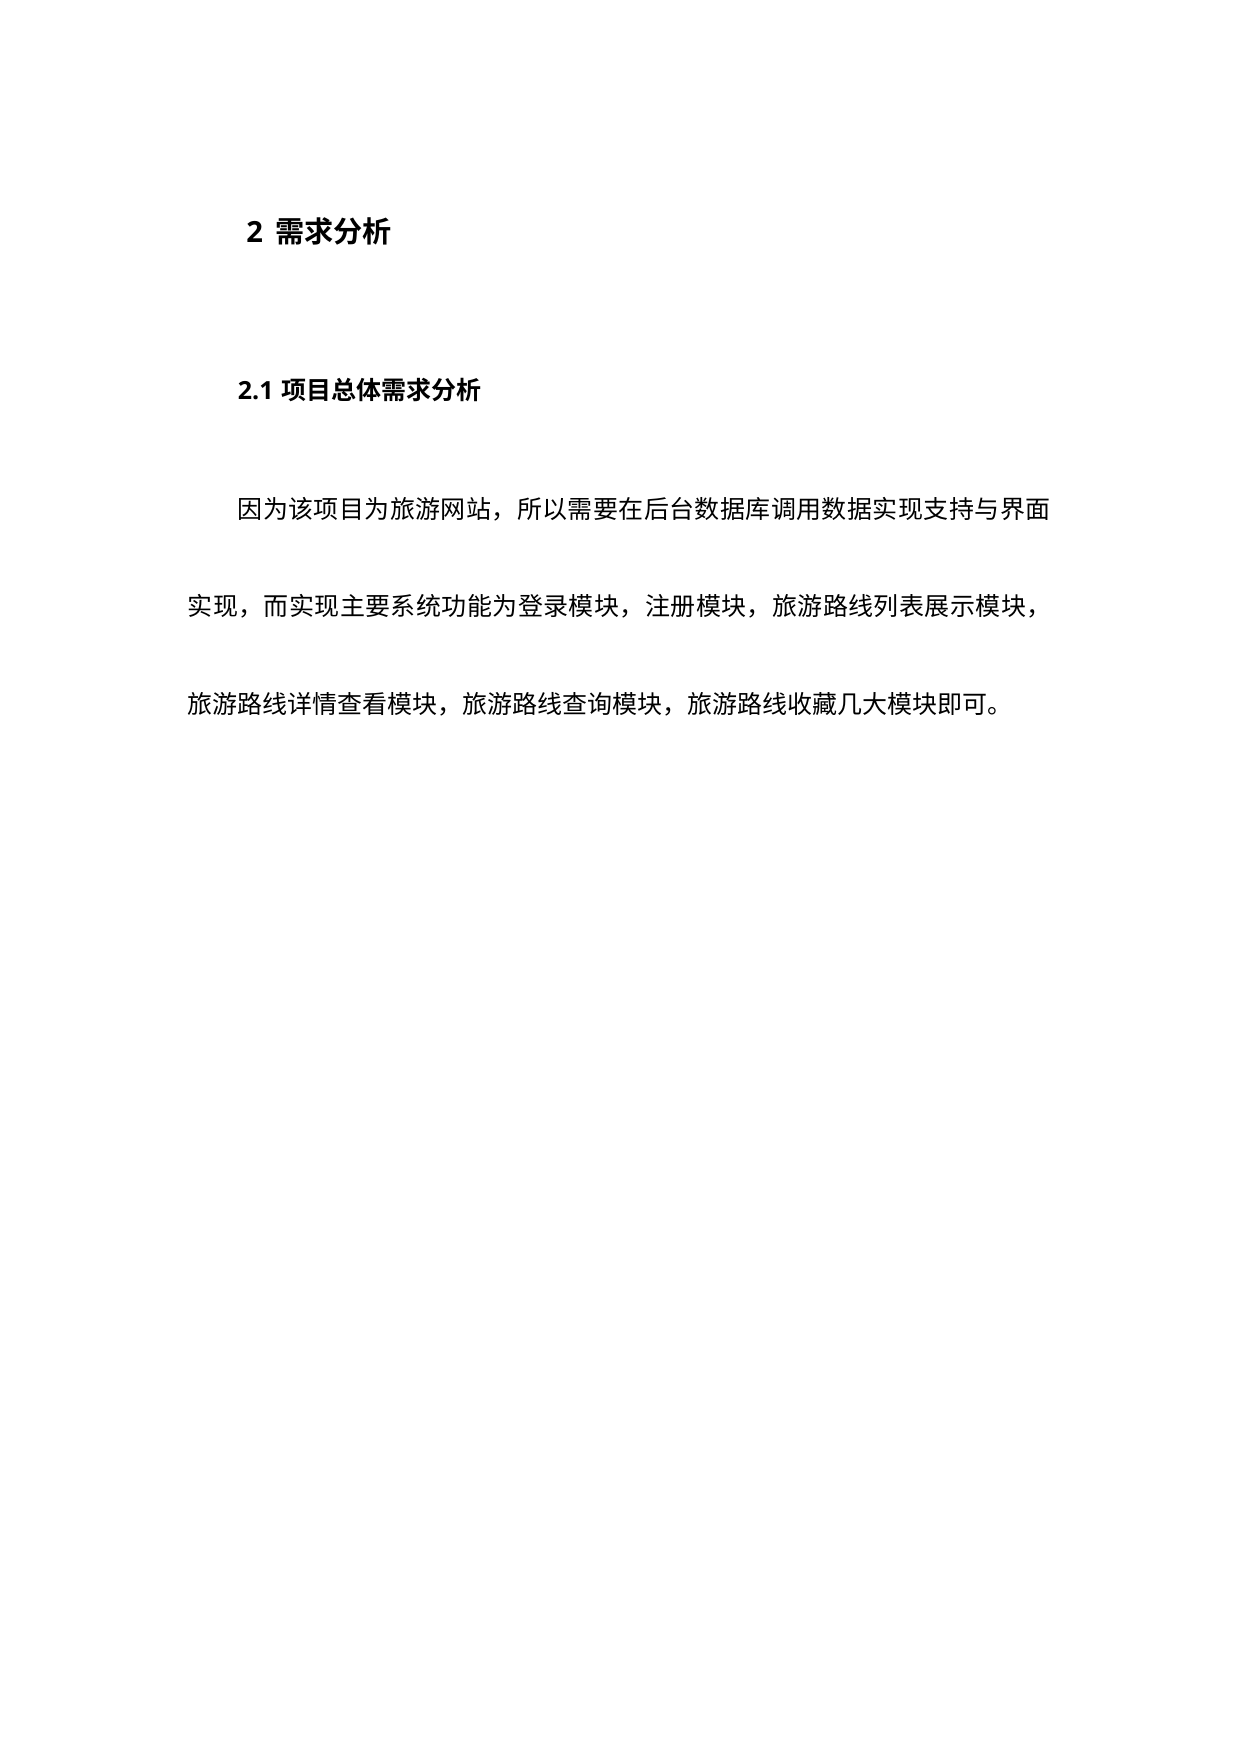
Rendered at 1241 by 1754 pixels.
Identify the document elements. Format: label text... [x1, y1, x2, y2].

subtitle 项目总体需求分析 [187, 356, 1053, 421]
text 因为该项目为旅游网站，所以需要在后台数据库调用数据实现支持与界面实现，而实现主要系统功能为登录模块，注册模块，旅游路线列表展示模块，旅游路线详情查看模块，旅游路线查询模块，旅游路线收藏几大模块即可。 [187, 475, 1053, 735]
subtitle 需求分析 [187, 197, 1053, 262]
